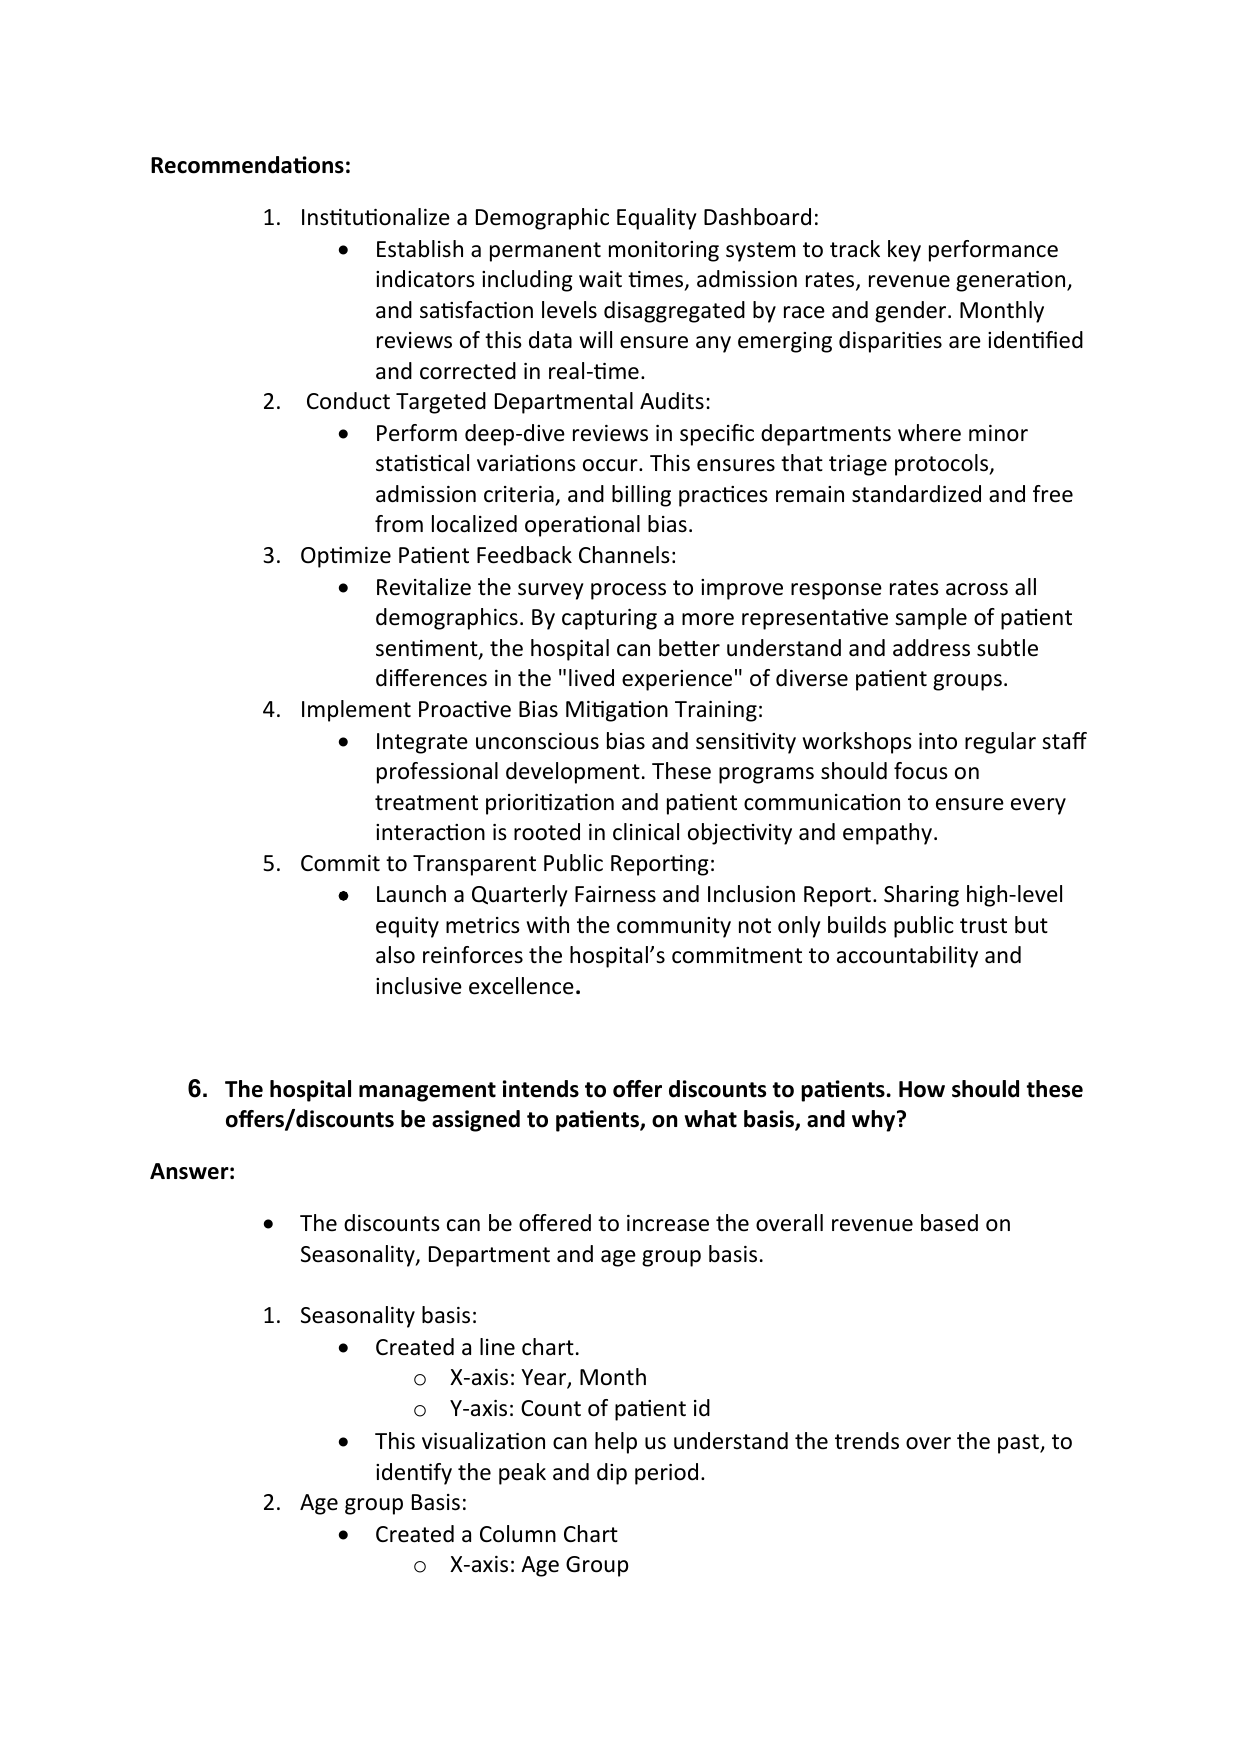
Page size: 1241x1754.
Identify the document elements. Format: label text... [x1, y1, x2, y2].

list Establish a permanent monitoring system to track key performance indicators including wait times, admission rates, revenue generation, and satisfaction levels disaggregated by race and gender. Monthly reviews of this data will ensure any emerging disparities are identified and corrected in real-time. [337, 232, 1090, 386]
list Implement Proactive Bias Mitigation Training: [262, 693, 1090, 724]
list This visualization can help us understand the trends over the past, to identify the peak and dip period. [337, 1424, 1090, 1487]
list Launch a Quarterly Fairness and Inclusion Report. Sharing high-level equity metrics with the community not only builds public trust but also reinforces the hospital’s commitment to accountability and inclusive excellence. [337, 878, 1090, 1001]
list X-axis: Age Group [412, 1549, 1090, 1580]
list Y-axis: Count of patient id [412, 1393, 1090, 1424]
list Commit to Transparent Public Reporting: [262, 847, 1090, 878]
list Revitalize the survey process to improve response rates across all demographics. By capturing a more representative sample of patient sentiment, the hospital can better understand and address subtle differences in the "lived experience" of diverse patient groups. [337, 570, 1090, 693]
list Perform deep-dive reviews in specific departments where minor statistical variations occur. This ensures that triage protocols, admission criteria, and billing practices remain standardized and free from localized operational bias. [337, 416, 1090, 539]
list Age group Basis: [262, 1487, 1090, 1517]
list Integrate unconscious bias and sensitivity workshops into regular staff professional development. These programs should focus on treatment prioritization and patient communication to ensure every interaction is rooted in clinical objectivity and empathy. [337, 724, 1090, 847]
list Created a Column Chart [337, 1517, 1090, 1549]
text Answer: [150, 1155, 1090, 1186]
list The hospital management intends to offer discounts to patients. How should these offers/discounts be assigned to patients, on what basis, and why? [187, 1073, 1090, 1134]
list Institutionalize a Demographic Equality Dashboard: [262, 201, 1090, 232]
list Created a line chart. [337, 1330, 1090, 1362]
list The discounts can be offered to increase the overall revenue based on Seasonality, Department and age group basis. [262, 1207, 1090, 1269]
list Optimize Patient Feedback Channels: [262, 539, 1090, 570]
list Conduct Targeted Departmental Audits: [262, 386, 1090, 416]
text Recommendations: [150, 150, 1090, 181]
list Seasonality basis: [262, 1299, 1090, 1330]
list X-axis: Year, Month [412, 1362, 1090, 1393]
